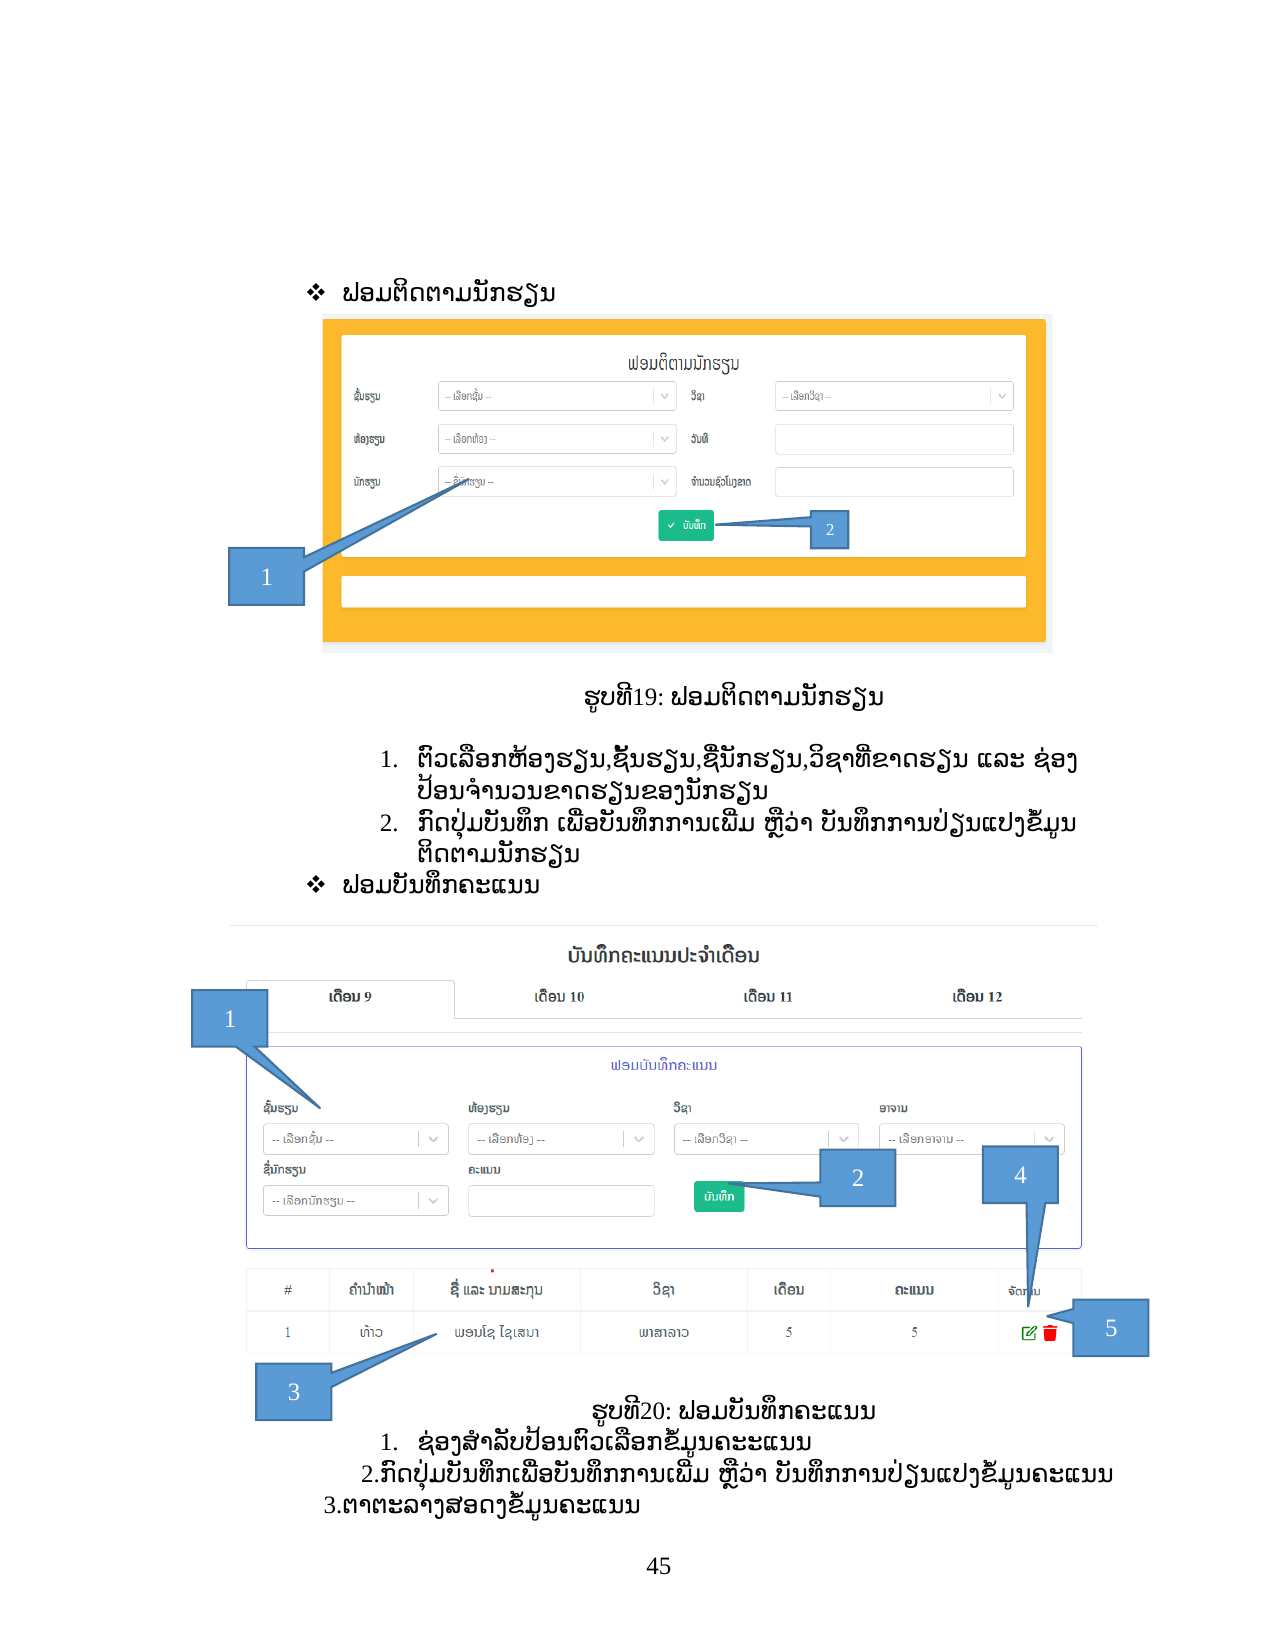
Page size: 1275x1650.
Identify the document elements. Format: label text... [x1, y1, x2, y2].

list ຟອມຕິດຕາມນັກຮຽນ [304, 278, 1125, 307]
list ຮູບທີ20: ຟອມບັນທຶກຄະແນນ [342, 1396, 1125, 1425]
list ກົດປຸ່ມບັນທຶກ ເພື່ອບັນທຶກການເພີ່ມ ຫຼືວ່າ ບັນທຶກການປ່ຽນແປງຂໍ້ມູນຕິດຕາມນັກຮຽນ [379, 808, 1125, 868]
picture [322, 314, 1053, 653]
picture [229, 925, 1098, 1376]
list ຟອມບັນທຶກຄະແນນ [304, 871, 1125, 900]
list ຊ່ອງສຳລັບປ້ອນຕົວເລືອກຂໍ້ມູນຄະະແນນ [379, 1427, 1125, 1457]
list 3.ຕາຕະລາງສອດງຂໍ້ມູນຄະແນນ [267, 1491, 1125, 1520]
list ຕົວເລືອກຫ້ອງຮຽນ,ຊັ້ນຮຽນ,ຊື່ນັກຮຽນ,ວິຊາທີ່ຂາດຮຽນ ແລະ ຊ່ອງປ້ອນຈຳນວນຂາດຮຽນຂອງນັກຮຽນ [379, 744, 1125, 805]
list 2.ກົດປຸ່ມບັນທຶກເພື່ອບັນທຶກການເພີ່ມ ຫຼືວ່າ ບັນທຶກການປ່ຽນແປງຂໍ້ມູນຄະແນນ [342, 1459, 1125, 1488]
list ຮູບທີ19: ຟອມຕິດຕາມນັກຮຽນ [342, 682, 1125, 711]
